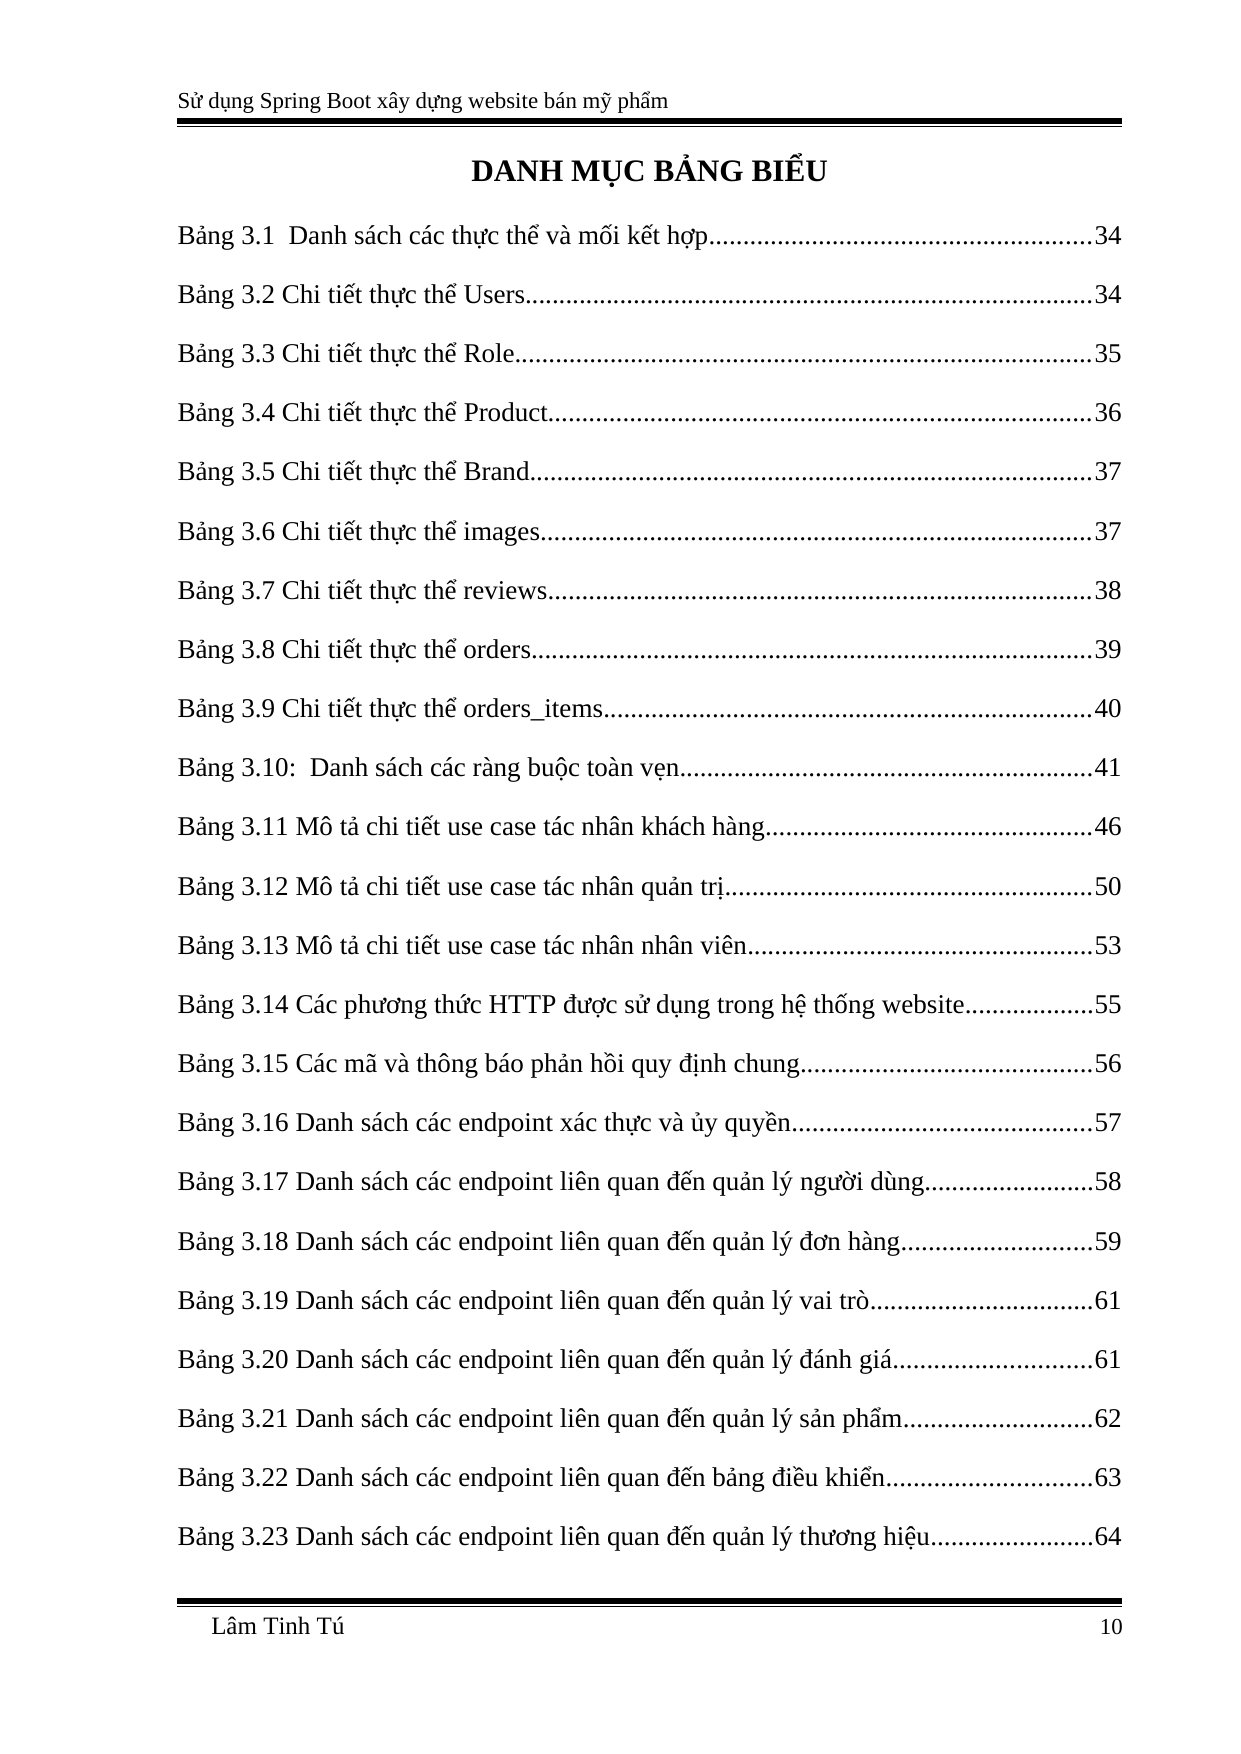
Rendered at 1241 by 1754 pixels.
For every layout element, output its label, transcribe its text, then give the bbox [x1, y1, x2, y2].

text Bảng 3.20 Danh sách các endpoint liên quan đến quản lý đánh giá 61 [177, 1343, 1122, 1374]
text Bảng 3.12 Mô tả chi tiết use case tác nhân quản trị 50 [177, 869, 1122, 901]
text Bảng 3.13 Mô tả chi tiết use case tác nhân nhân viên 53 [177, 929, 1122, 960]
text Bảng 3.15 Các mã và thông báo phản hồi quy định chung 56 [177, 1047, 1122, 1078]
text Bảng 3.2 Chi tiết thực thể Users 34 [177, 278, 1122, 309]
text Bảng 3.5 Chi tiết thực thể Brand 37 [177, 455, 1122, 487]
text Bảng 3.9 Chi tiết thực thể orders_items 40 [177, 692, 1122, 723]
text Bảng 3.21 Danh sách các endpoint liên quan đến quản lý sản phẩm 62 [177, 1402, 1122, 1433]
text Bảng 3.1 Danh sách các thực thể và mối kết hợp 34 [177, 219, 1122, 250]
text Bảng 3.18 Danh sách các endpoint liên quan đến quản lý đơn hàng 59 [177, 1224, 1122, 1256]
text Bảng 3.16 Danh sách các endpoint xác thực và ủy quyền 57 [177, 1106, 1122, 1137]
text Bảng 3.17 Danh sách các endpoint liên quan đến quản lý người dùng 58 [177, 1165, 1122, 1197]
text Bảng 3.3 Chi tiết thực thể Role 35 [177, 337, 1122, 368]
text Bảng 3.19 Danh sách các endpoint liên quan đến quản lý vai trò 61 [177, 1284, 1122, 1315]
text Bảng 3.7 Chi tiết thực thể reviews 38 [177, 574, 1122, 605]
text Bảng 3.6 Chi tiết thực thể images 37 [177, 514, 1122, 546]
text Bảng 3.11 Mô tả chi tiết use case tác nhân khách hàng 46 [177, 810, 1122, 842]
text Bảng 3.10: Danh sách các ràng buộc toàn vẹn 41 [177, 751, 1122, 782]
text Bảng 3.23 Danh sách các endpoint liên quan đến quản lý thương hiệu 64 [177, 1520, 1122, 1552]
text Bảng 3.14 Các phương thức HTTP được sử dụng trong hệ thống website 55 [177, 988, 1122, 1019]
text Bảng 3.4 Chi tiết thực thể Product 36 [177, 396, 1122, 427]
text Bảng 3.22 Danh sách các endpoint liên quan đến bảng điều khiển 63 [177, 1461, 1122, 1492]
subtitle Danh mục bảng biểu [177, 152, 1122, 188]
text Bảng 3.8 Chi tiết thực thể orders 39 [177, 633, 1122, 664]
